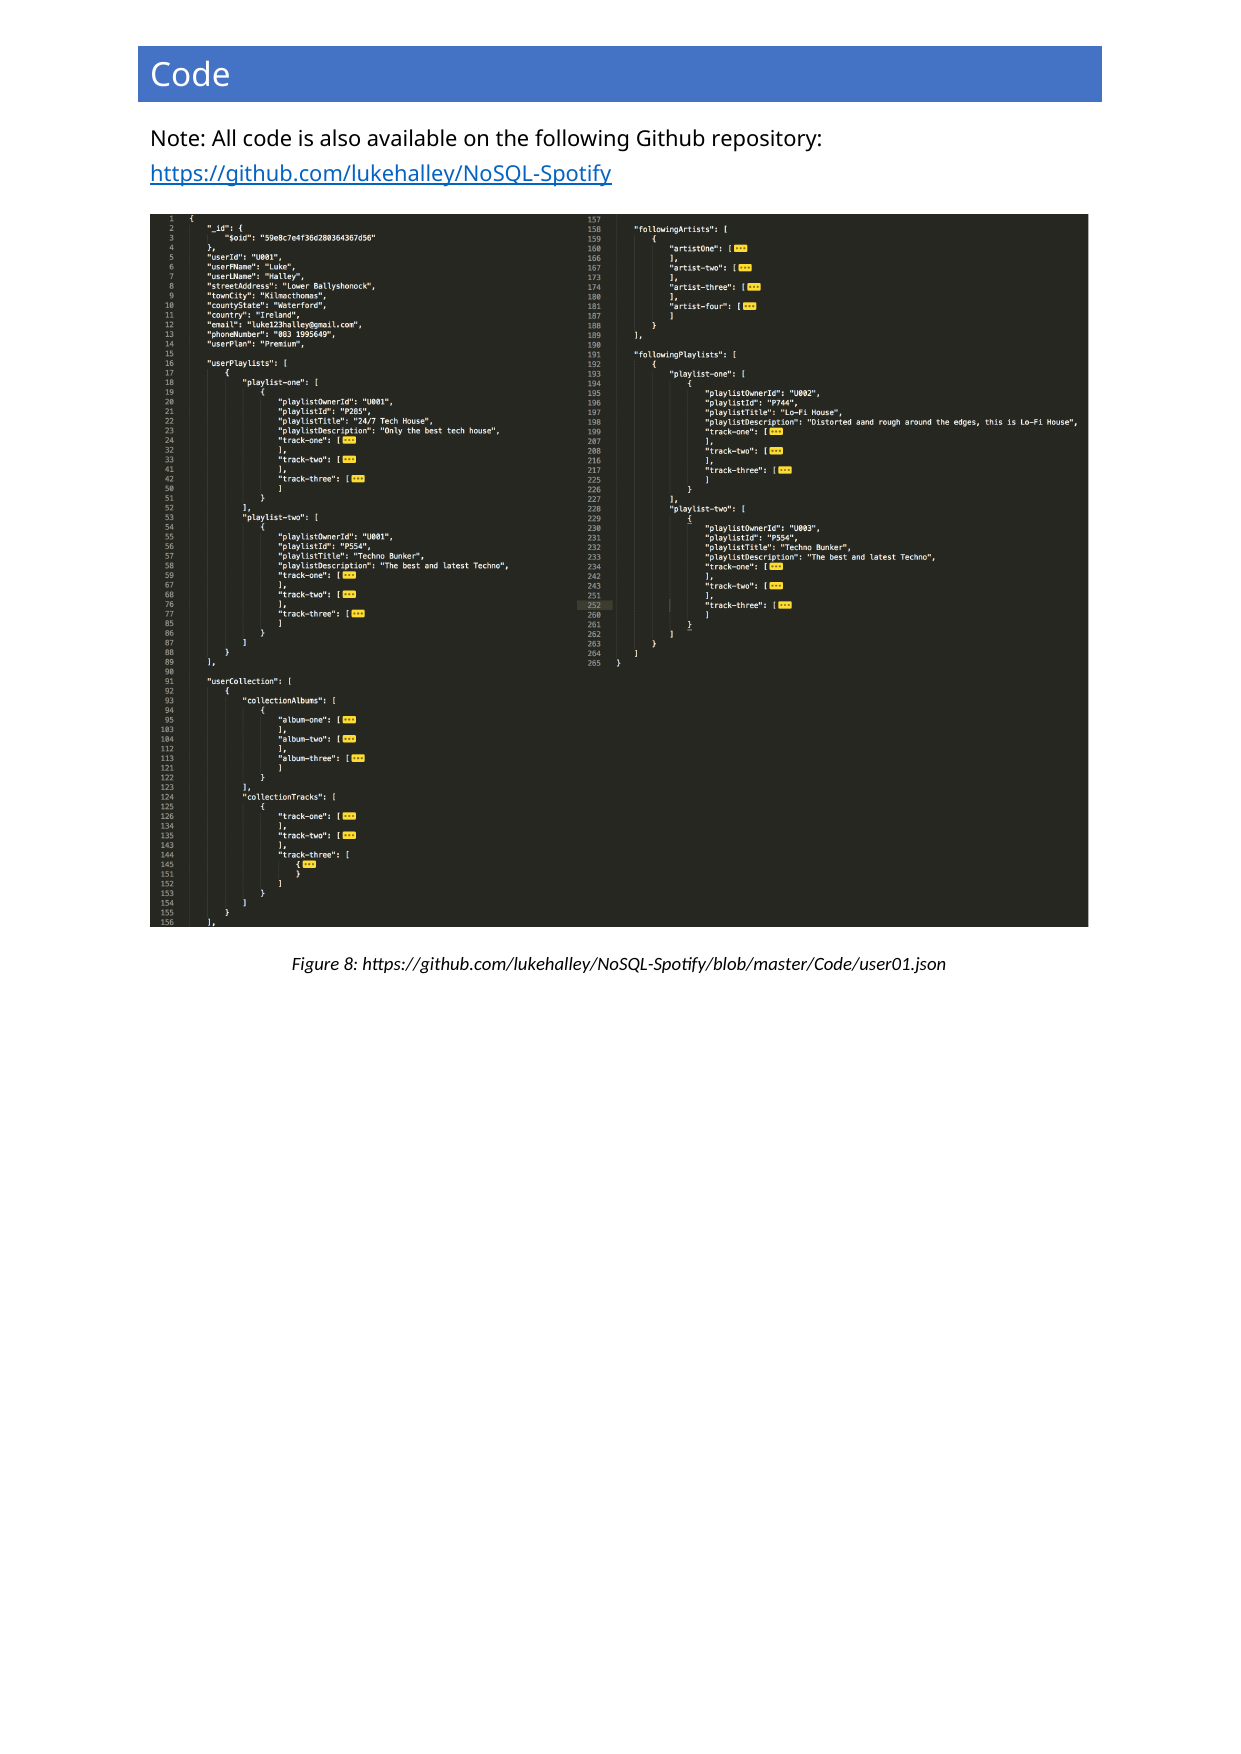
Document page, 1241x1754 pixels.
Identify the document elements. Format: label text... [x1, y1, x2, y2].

picture [150, 214, 1089, 927]
text Note: All code is also available on the following Github repository: https://github.com/lukehalley/NoSQL-Spotify [150, 122, 1090, 188]
text Figure 8: https://github.com/lukehalley/NoSQL-Spotify/blob/master/Code/user01.json [150, 953, 1090, 976]
subtitle Code [142, 49, 1098, 98]
